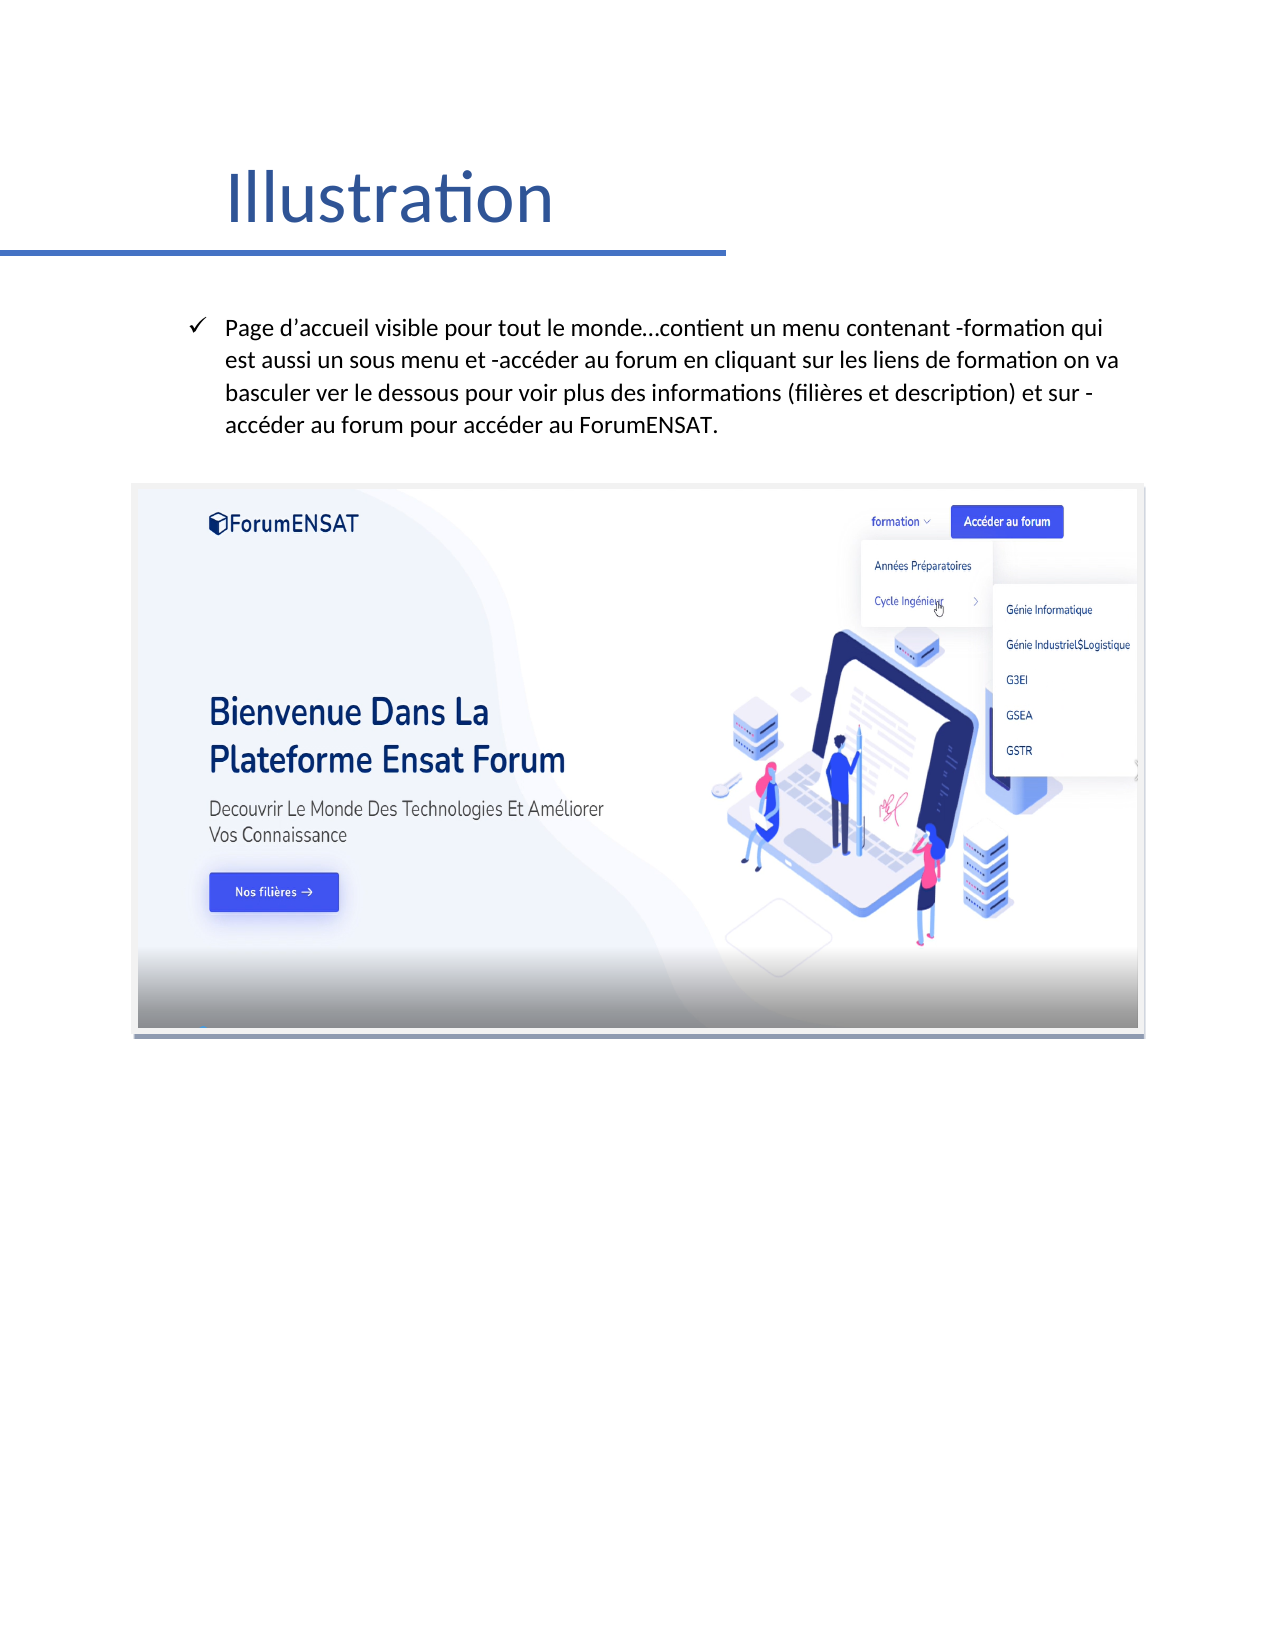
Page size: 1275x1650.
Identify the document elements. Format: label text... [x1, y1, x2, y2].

list Page d’accueil visible pour tout le monde…contient un menu contenant -formation qui est aussi un sous menu et -accéder au forum en cliquant sur les liens de formation on va basculer ver le dessous pour voir plus des informations (filières et description) et sur -accéder au forum pour accéder au ForumENSAT. [187, 312, 1125, 440]
list Illustration [225, 150, 1125, 242]
picture [138, 489, 1138, 1028]
